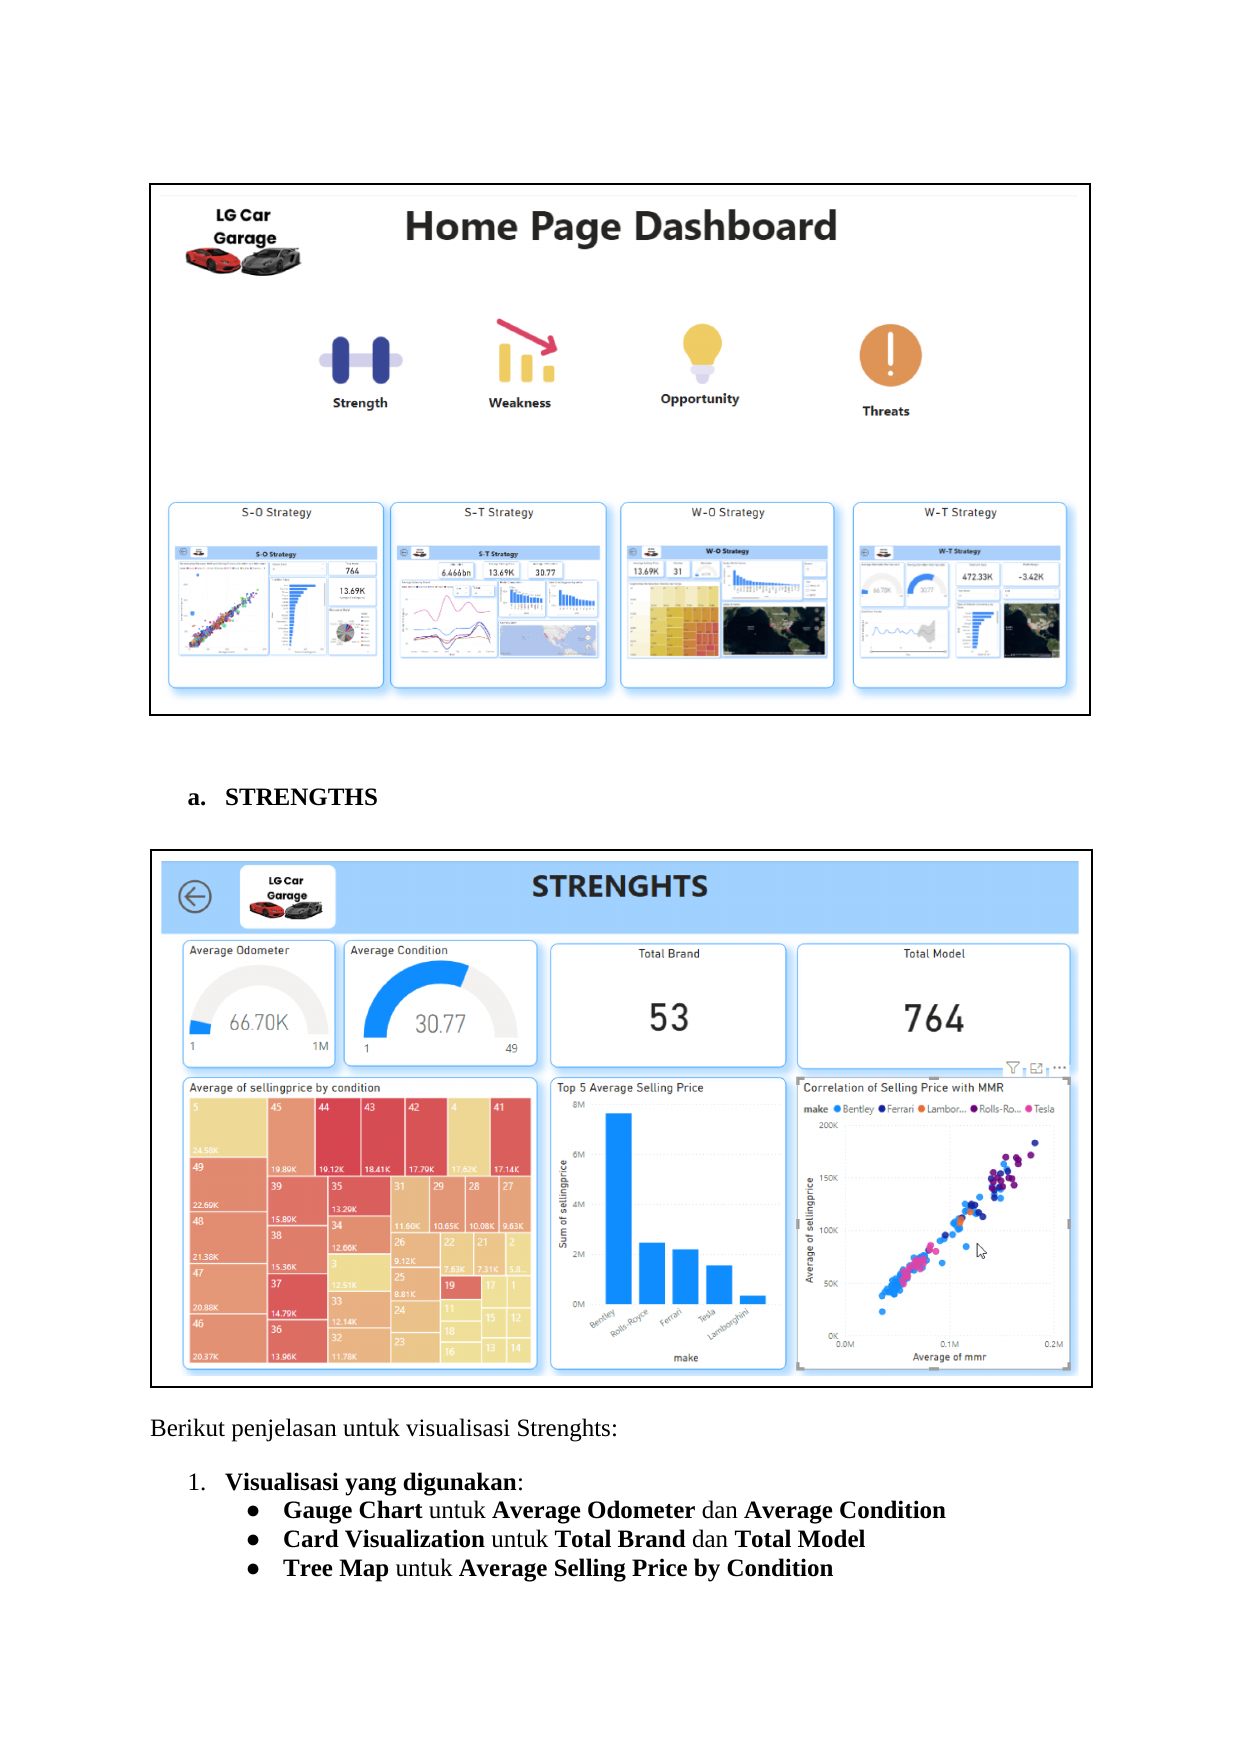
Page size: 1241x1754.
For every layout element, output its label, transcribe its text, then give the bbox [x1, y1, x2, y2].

list Tree Map untuk Average Selling Price by Condition [245, 1553, 1090, 1582]
table_header [152, 851, 1091, 1386]
list STRENGTHS [187, 782, 1090, 811]
picture [161, 861, 1079, 1376]
list Visualisasi yang digunakan: [187, 1467, 1090, 1496]
table_header [151, 185, 1089, 714]
list Card Visualization untuk Total Brand dan Total Model [245, 1524, 1090, 1553]
picture [160, 195, 1078, 704]
text Berikut penjelasan untuk visualisasi Strenghts: [150, 1413, 1090, 1442]
list Gauge Chart untuk Average Odometer dan Average Condition [245, 1496, 1090, 1524]
